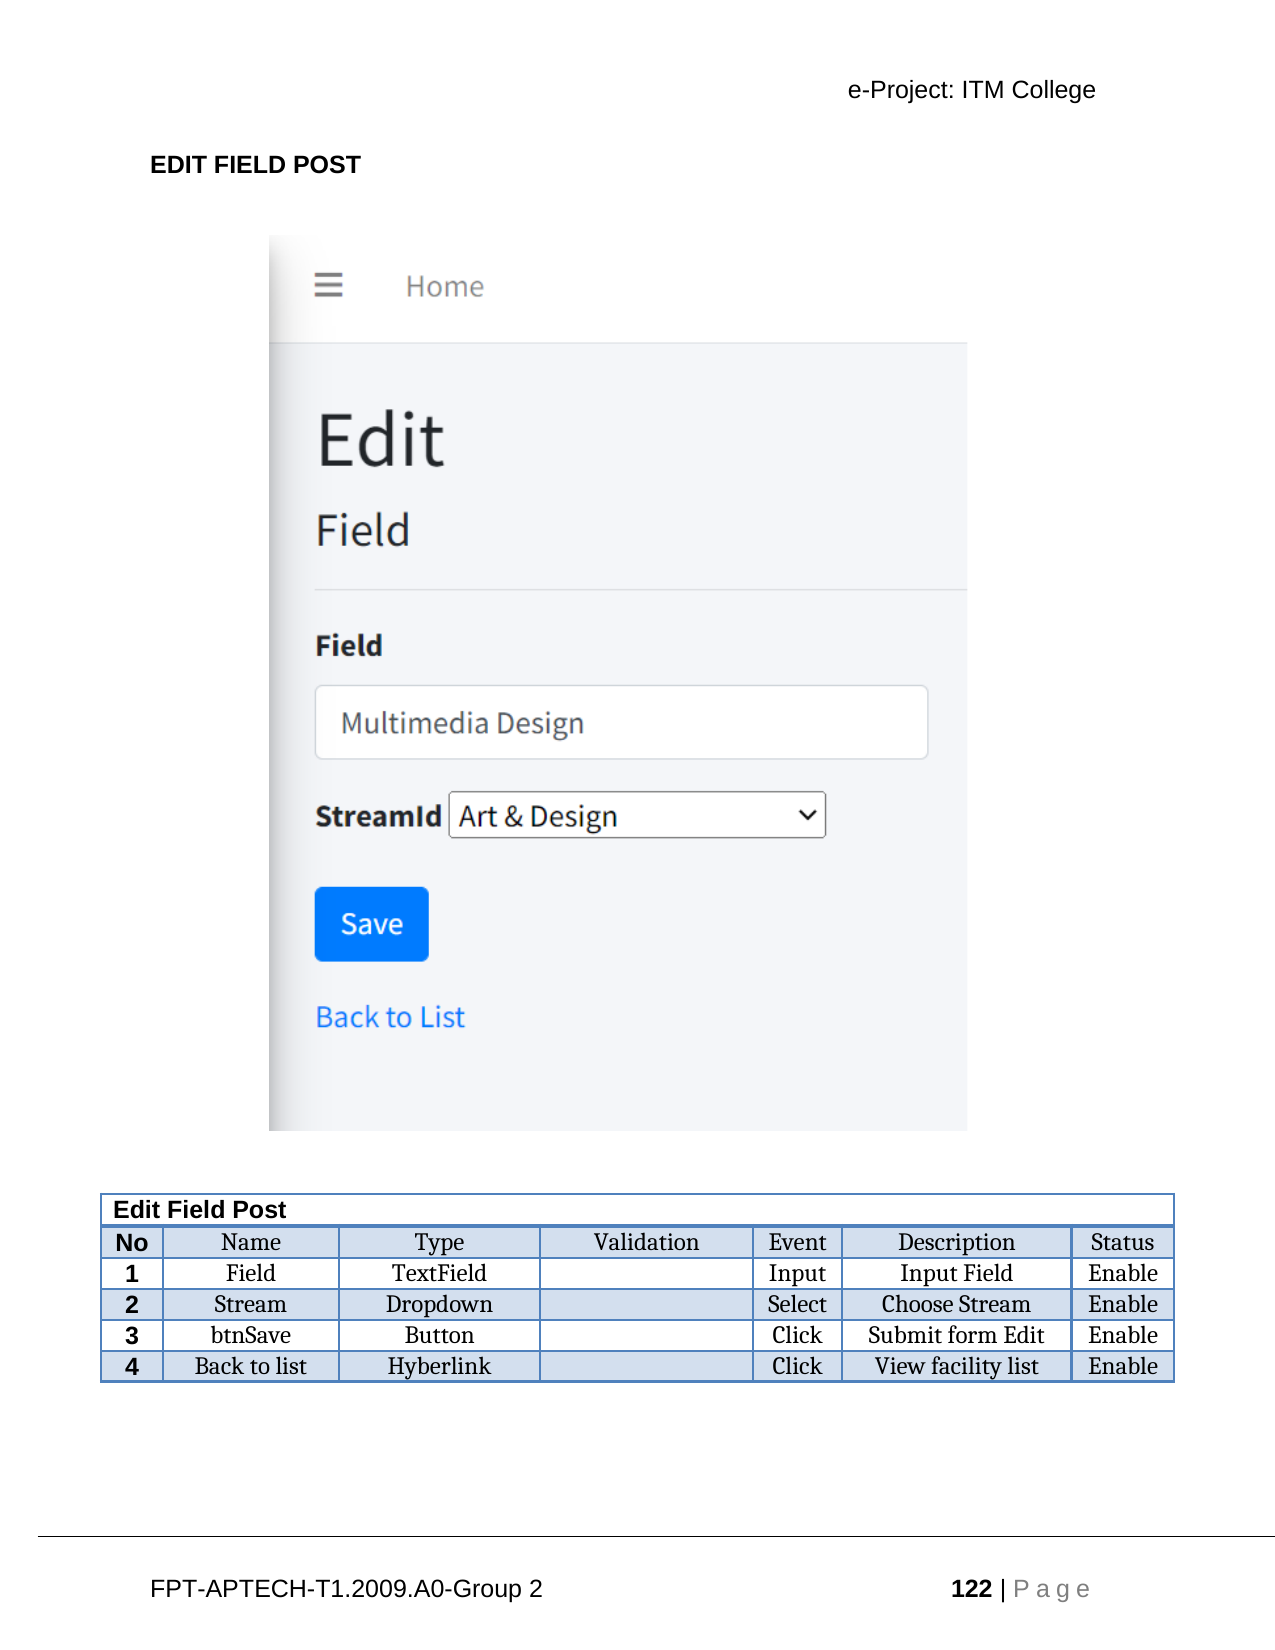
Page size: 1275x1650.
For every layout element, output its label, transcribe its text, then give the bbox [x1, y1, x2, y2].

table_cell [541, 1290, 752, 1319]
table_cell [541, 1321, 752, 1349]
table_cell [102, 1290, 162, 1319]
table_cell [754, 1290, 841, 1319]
subtitle EDIT FIELD POST [150, 150, 1125, 179]
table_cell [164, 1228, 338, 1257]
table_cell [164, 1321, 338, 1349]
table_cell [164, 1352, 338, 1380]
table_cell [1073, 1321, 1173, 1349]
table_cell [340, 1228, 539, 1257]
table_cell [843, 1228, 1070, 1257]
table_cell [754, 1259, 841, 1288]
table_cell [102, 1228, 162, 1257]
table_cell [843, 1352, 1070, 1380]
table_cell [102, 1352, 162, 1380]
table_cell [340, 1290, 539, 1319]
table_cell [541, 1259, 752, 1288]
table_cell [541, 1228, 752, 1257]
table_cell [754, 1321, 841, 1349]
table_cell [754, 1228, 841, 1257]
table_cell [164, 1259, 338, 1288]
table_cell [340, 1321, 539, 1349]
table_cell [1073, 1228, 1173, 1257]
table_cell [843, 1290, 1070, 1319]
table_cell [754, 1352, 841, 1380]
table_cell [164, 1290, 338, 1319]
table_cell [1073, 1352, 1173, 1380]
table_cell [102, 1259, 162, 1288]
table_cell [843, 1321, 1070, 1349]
picture [269, 235, 968, 1131]
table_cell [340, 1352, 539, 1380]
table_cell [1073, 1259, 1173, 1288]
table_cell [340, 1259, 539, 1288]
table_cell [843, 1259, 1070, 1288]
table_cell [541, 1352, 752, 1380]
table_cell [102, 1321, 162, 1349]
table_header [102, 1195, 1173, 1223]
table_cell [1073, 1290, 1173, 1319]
